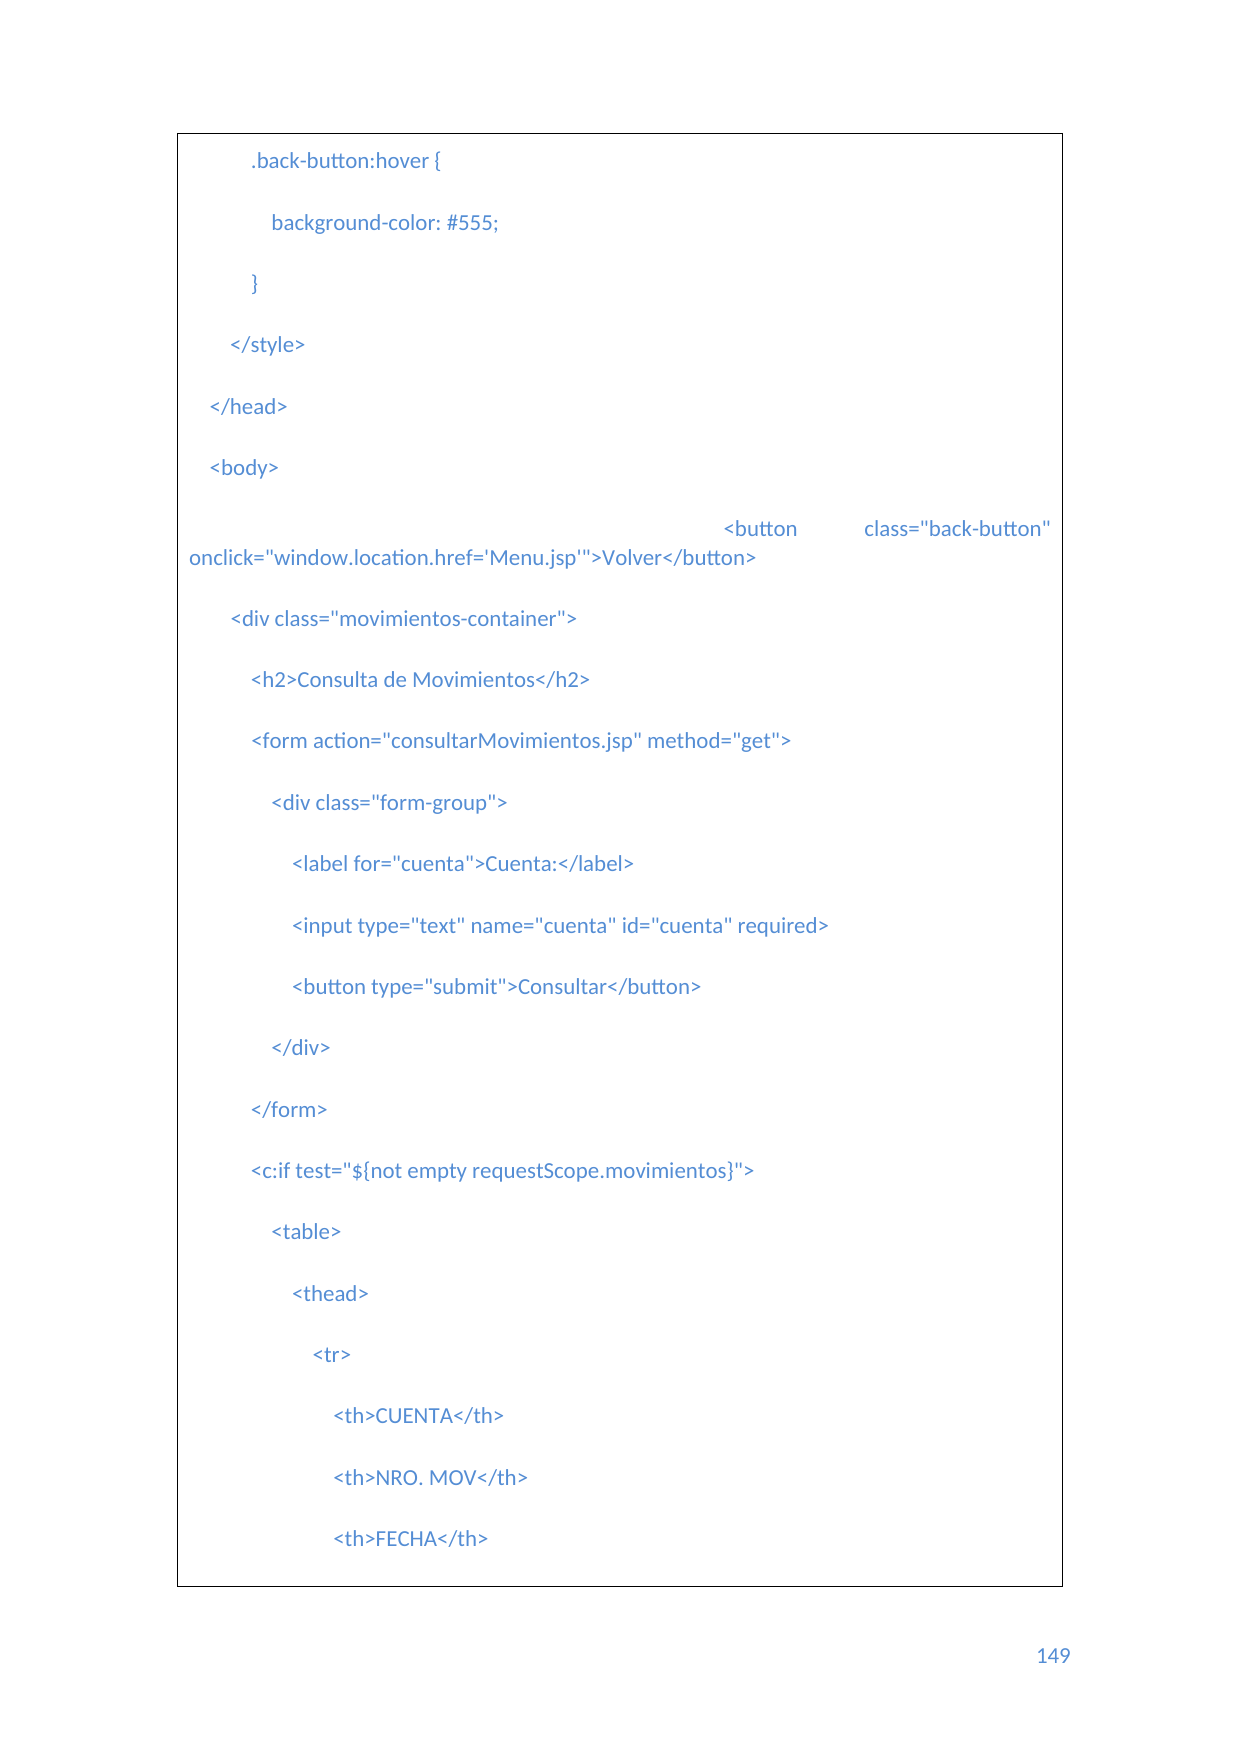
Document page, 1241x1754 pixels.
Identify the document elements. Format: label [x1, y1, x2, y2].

table_header [178, 134, 1062, 1586]
